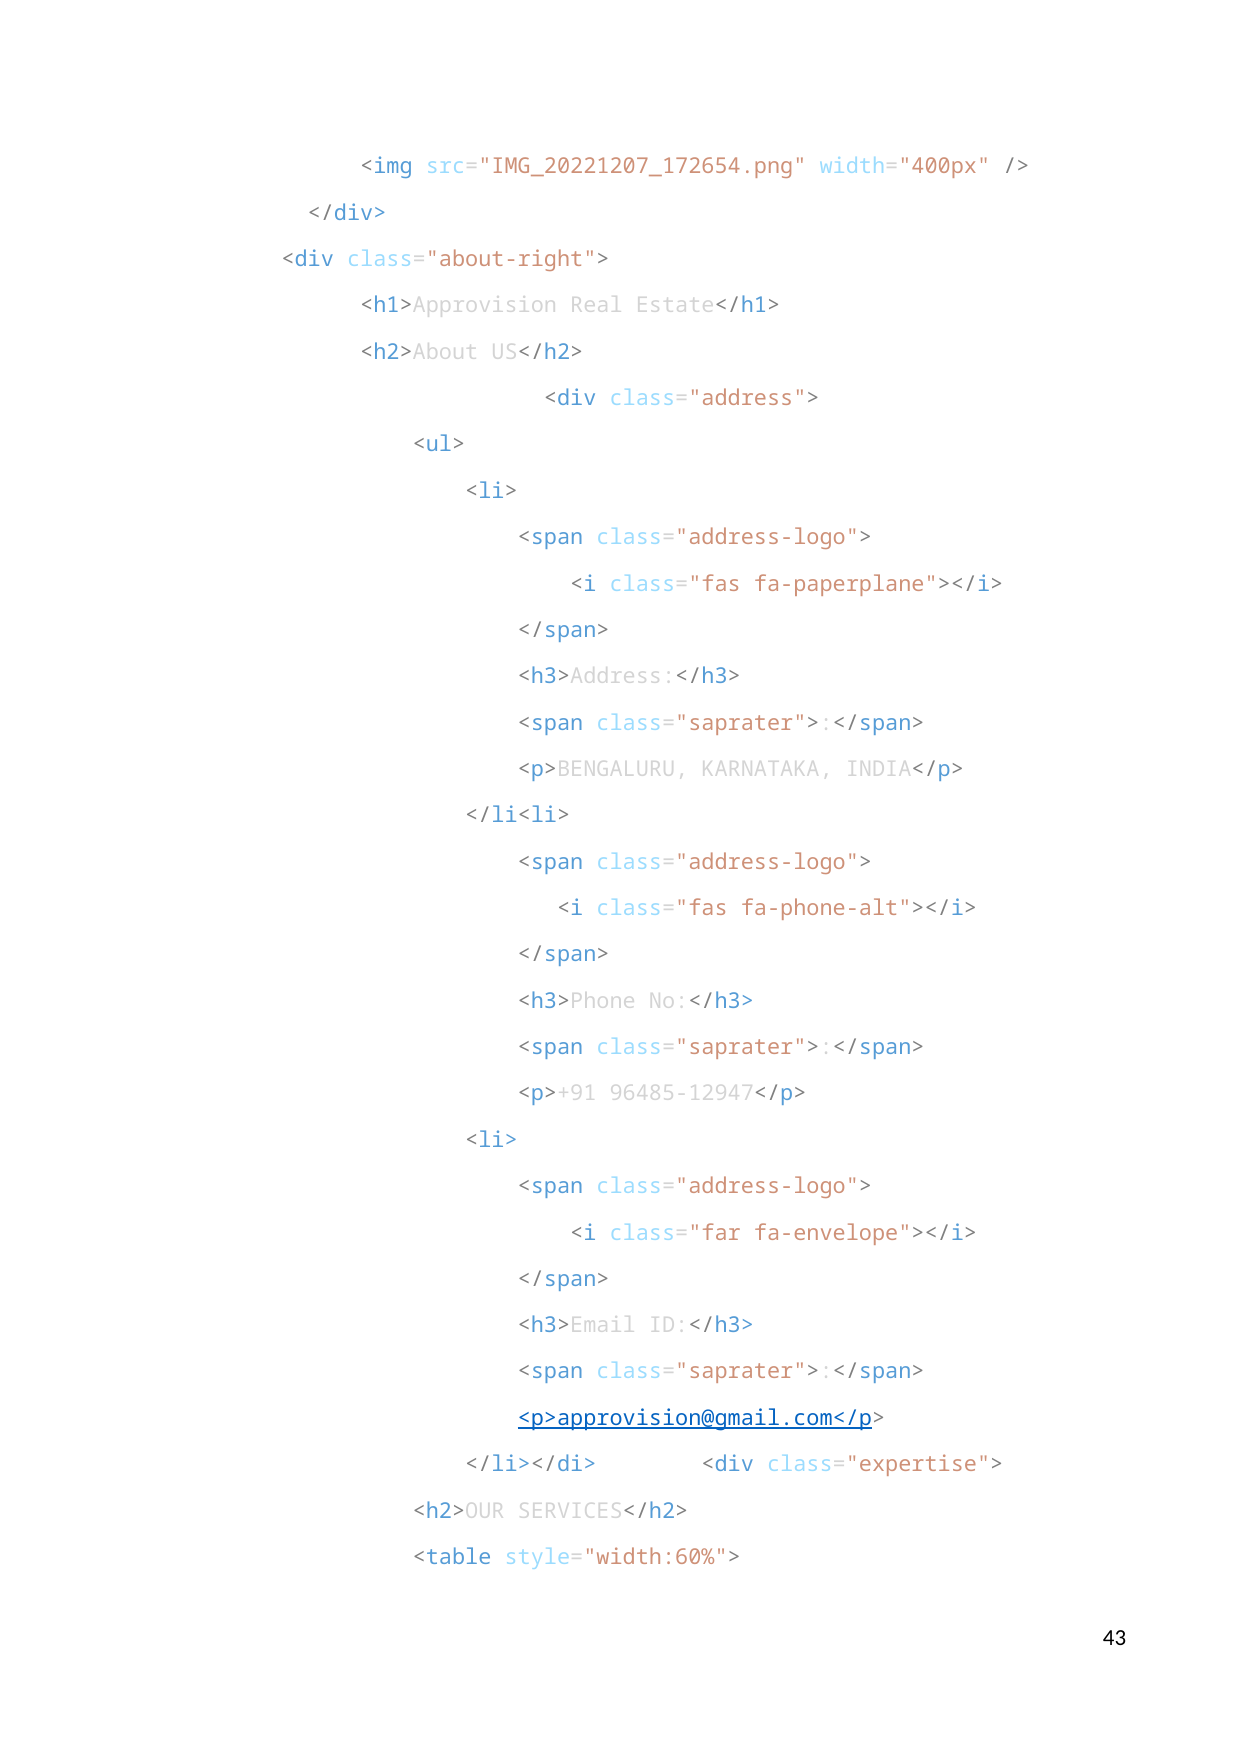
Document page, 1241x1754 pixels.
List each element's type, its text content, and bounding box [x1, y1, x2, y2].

text <div class="about-right"> [150, 243, 1090, 272]
text <span class="address-logo"> [150, 845, 1090, 875]
text <span class="saprater">:</span> [150, 1355, 1090, 1385]
text <li> [150, 1123, 1090, 1153]
text </li></di> <div class="expertise"> [150, 1448, 1090, 1478]
text <div class="address"> [150, 382, 1090, 411]
text </span> [150, 938, 1090, 968]
text <p>+91 96485-12947</p> [150, 1077, 1090, 1107]
text <p>approvision@gmail.com</p> [150, 1402, 1090, 1431]
text <i class="fas fa-phone-alt"></i> [150, 892, 1090, 921]
text <p>BENGALURU, KARNATAKA, INDIA</p> [150, 753, 1090, 782]
text <h2>OUR SERVICES</h2> [150, 1494, 1090, 1524]
text <table style="width:60%"> [150, 1541, 1090, 1570]
text </li<li> [150, 799, 1090, 829]
text <span class="address-logo"> [150, 1170, 1090, 1199]
text <span class="saprater">:</span> [150, 706, 1090, 736]
text <i class="far fa-envelope"></i> [150, 1216, 1090, 1246]
text <ul> [150, 428, 1090, 458]
text <h3>Phone No:</h3> [150, 984, 1090, 1014]
text <span class="saprater">:</span> [150, 1031, 1090, 1060]
text <h2>About US</h2> [150, 335, 1090, 365]
text <h3>Address:</h3> [150, 660, 1090, 689]
text <i class="fas fa-paperplane"></i> [150, 567, 1090, 597]
text </span> [150, 1262, 1090, 1292]
text <h1>Approvision Real Estate</h1> [150, 289, 1090, 319]
text <li> [150, 474, 1090, 504]
text </div> [150, 196, 1090, 226]
text <h3>Email ID:</h3> [150, 1309, 1090, 1338]
text <img src="IMG_20221207_172654.png" width="400px" /> [150, 150, 1090, 180]
text </span> [150, 613, 1090, 643]
text <span class="address-logo"> [150, 521, 1090, 551]
